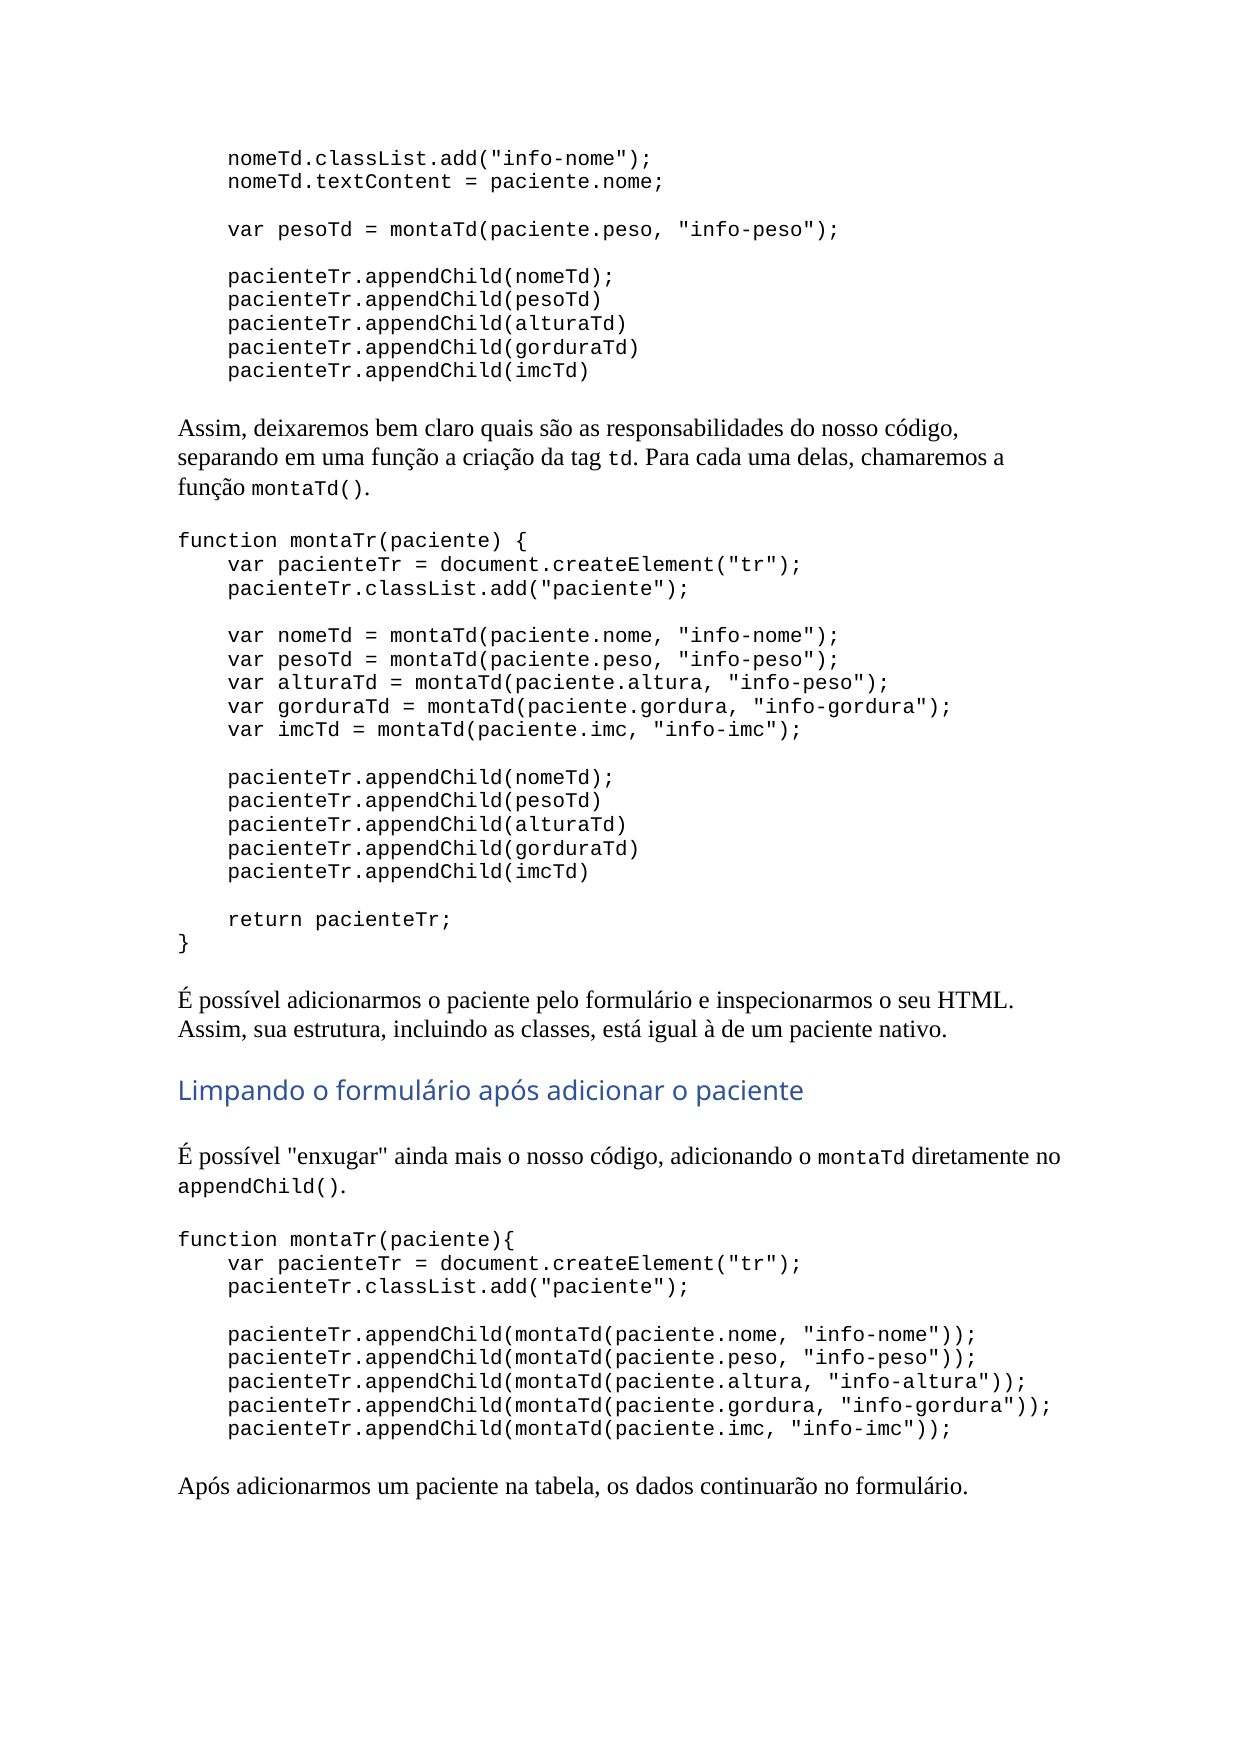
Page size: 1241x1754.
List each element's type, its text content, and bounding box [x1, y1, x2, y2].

text pacienteTr.appendChild(nomeTd); [177, 266, 1063, 289]
text pacienteTr.appendChild(montaTd(paciente.gordura, "info-gordura")); [177, 1394, 1063, 1418]
text pacienteTr.appendChild(pesoTd) [177, 790, 1063, 814]
text Após adicionarmos um paciente na tabela, os dados continuarão no formulário. [177, 1471, 1063, 1500]
text var pesoTd = montaTd(paciente.peso, "info-peso"); [177, 218, 1063, 242]
text var pacienteTr = document.createElement("tr"); [177, 1253, 1063, 1276]
text Assim, deixaremos bem claro quais são as responsabilidades do nosso código, separando em uma função a criação da tag td. Para cada uma delas, chamaremos a função montaTd(). [177, 413, 1063, 501]
text pacienteTr.appendChild(gorduraTd) [177, 337, 1063, 360]
text function montaTr(paciente) { [177, 530, 1063, 554]
text pacienteTr.appendChild(nomeTd); [177, 767, 1063, 790]
text pacienteTr.appendChild(gorduraTd) [177, 838, 1063, 861]
subtitle Limpando o formulário após adicionar o paciente [177, 1072, 1063, 1109]
text } [177, 932, 1063, 956]
text pacienteTr.appendChild(montaTd(paciente.altura, "info-altura")); [177, 1371, 1063, 1394]
text nomeTd.classList.add("info-nome"); [177, 148, 1063, 171]
text É possível adicionarmos o paciente pelo formulário e inspecionarmos o seu HTML. Assim, sua estrutura, incluindo as classes, está igual à de um paciente nativo. [177, 985, 1063, 1043]
text var imcTd = montaTd(paciente.imc, "info-imc"); [177, 719, 1063, 743]
text pacienteTr.appendChild(alturaTd) [177, 814, 1063, 838]
text nomeTd.textContent = paciente.nome; [177, 171, 1063, 195]
text return pacienteTr; [177, 909, 1063, 932]
text var nomeTd = montaTd(paciente.nome, "info-nome"); [177, 625, 1063, 648]
text pacienteTr.appendChild(imcTd) [177, 360, 1063, 384]
text pacienteTr.appendChild(montaTd(paciente.nome, "info-nome")); [177, 1324, 1063, 1347]
text pacienteTr.appendChild(imcTd) [177, 861, 1063, 885]
text pacienteTr.classList.add("paciente"); [177, 1276, 1063, 1300]
text var gorduraTd = montaTd(paciente.gordura, "info-gordura"); [177, 696, 1063, 719]
text pacienteTr.classList.add("paciente"); [177, 578, 1063, 601]
text pacienteTr.appendChild(pesoTd) [177, 289, 1063, 313]
text pacienteTr.appendChild(alturaTd) [177, 313, 1063, 337]
text É possível "enxugar" ainda mais o nosso código, adicionando o montaTd diretamente no appendChild(). [177, 1141, 1063, 1200]
text pacienteTr.appendChild(montaTd(paciente.imc, "info-imc")); [177, 1418, 1063, 1442]
text function montaTr(paciente){ [177, 1229, 1063, 1253]
text pacienteTr.appendChild(montaTd(paciente.peso, "info-peso")); [177, 1347, 1063, 1371]
text var pacienteTr = document.createElement("tr"); [177, 554, 1063, 578]
text var pesoTd = montaTd(paciente.peso, "info-peso"); [177, 648, 1063, 672]
text var alturaTd = montaTd(paciente.altura, "info-peso"); [177, 672, 1063, 696]
